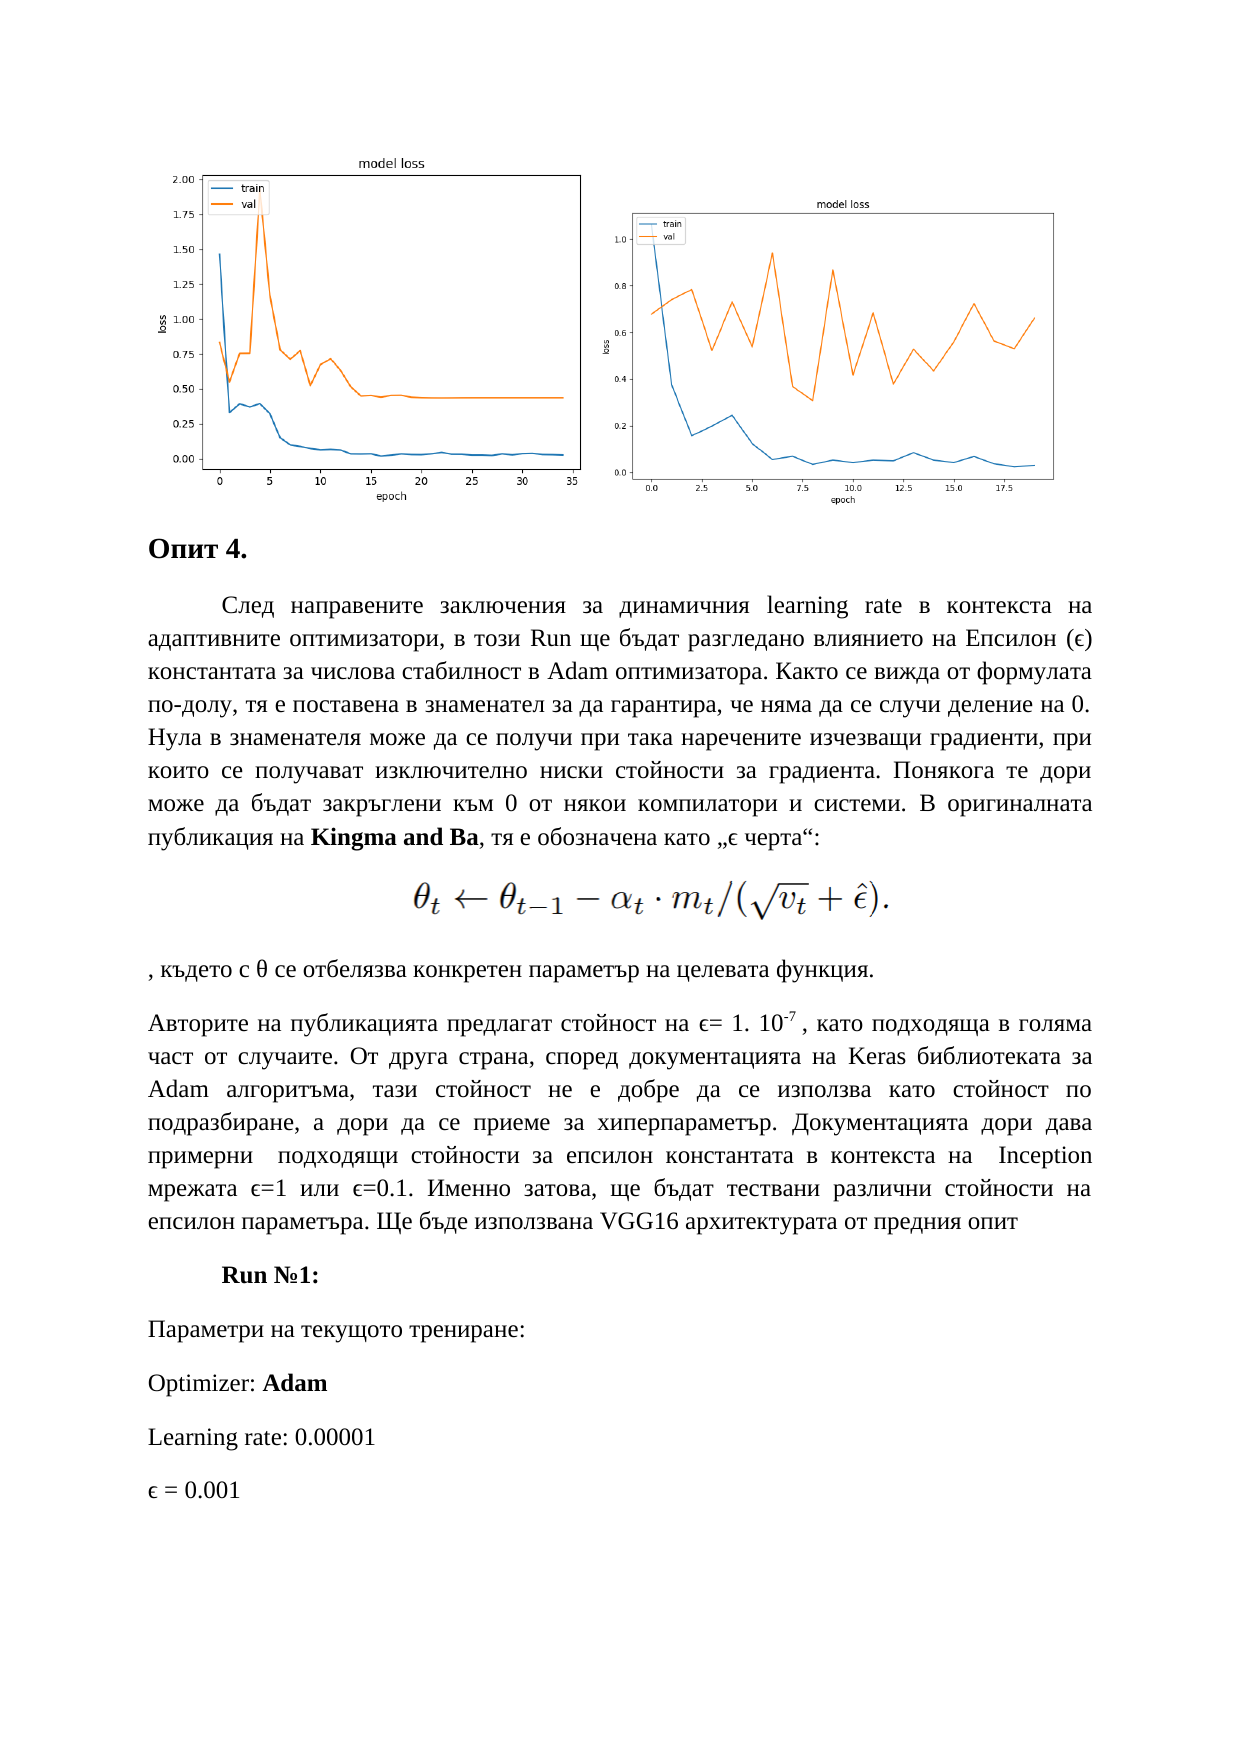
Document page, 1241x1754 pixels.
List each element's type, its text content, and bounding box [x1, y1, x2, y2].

text Run №1: [148, 1260, 1093, 1289]
text Aвторите на публикацията предлагат стойност на ϵ= 1. 10-7 , като подходяща в голяма част от случаите. От друга страна, според документацията на Keras библиотеката за Adam алгоритъма, тази стойност не е добре да се използва като стойност по подразбиране, а дори да се приеме за хиперпараметър. Документацията дори дава примерни подходящи стойности за епсилон константата в контекста на Inception мрежата ϵ=1 или ϵ=0.1. Именно затова, ще бъдат тествани различни стойности на епсилон параметъра. Ще бъде използвана VGG16 архитектурата от предния опит [148, 1008, 1093, 1235]
text , където с θ се отбелязва конкретен параметър на целевата функция. [148, 954, 1093, 983]
text Learning rate: 0.00001 [148, 1422, 1093, 1450]
picture [407, 875, 907, 929]
text След направените заключения за динамичния learning rate в контекста на адаптивните оптимизатори, в този Run ще бъдат разгледано влиянието на Епсилон (ϵ) константата за числова стабилност в Adam оптимизатора. Както се вижда от формулата по-долу, тя е поставена в знаменател за да гарантира, че няма да се случи деление на 0. Нула в знаменателя може да се получи при така наречените изчезващи градиенти, при които се получават изключително ниски стойности за градиента. Понякога те дори може да бъдат закръглени към 0 от някои компилатори и системи. В оригиналната публикация на Kingma and Ba, тя е обозначена като „ϵ черта“: [148, 590, 1093, 850]
text Опит 4. [148, 531, 1093, 564]
text Optimizer: Adam [148, 1368, 1093, 1396]
picture [147, 147, 1065, 506]
text ϵ = 0.001 [148, 1475, 1093, 1504]
text Параметри на текущото трениране: [148, 1314, 1093, 1343]
